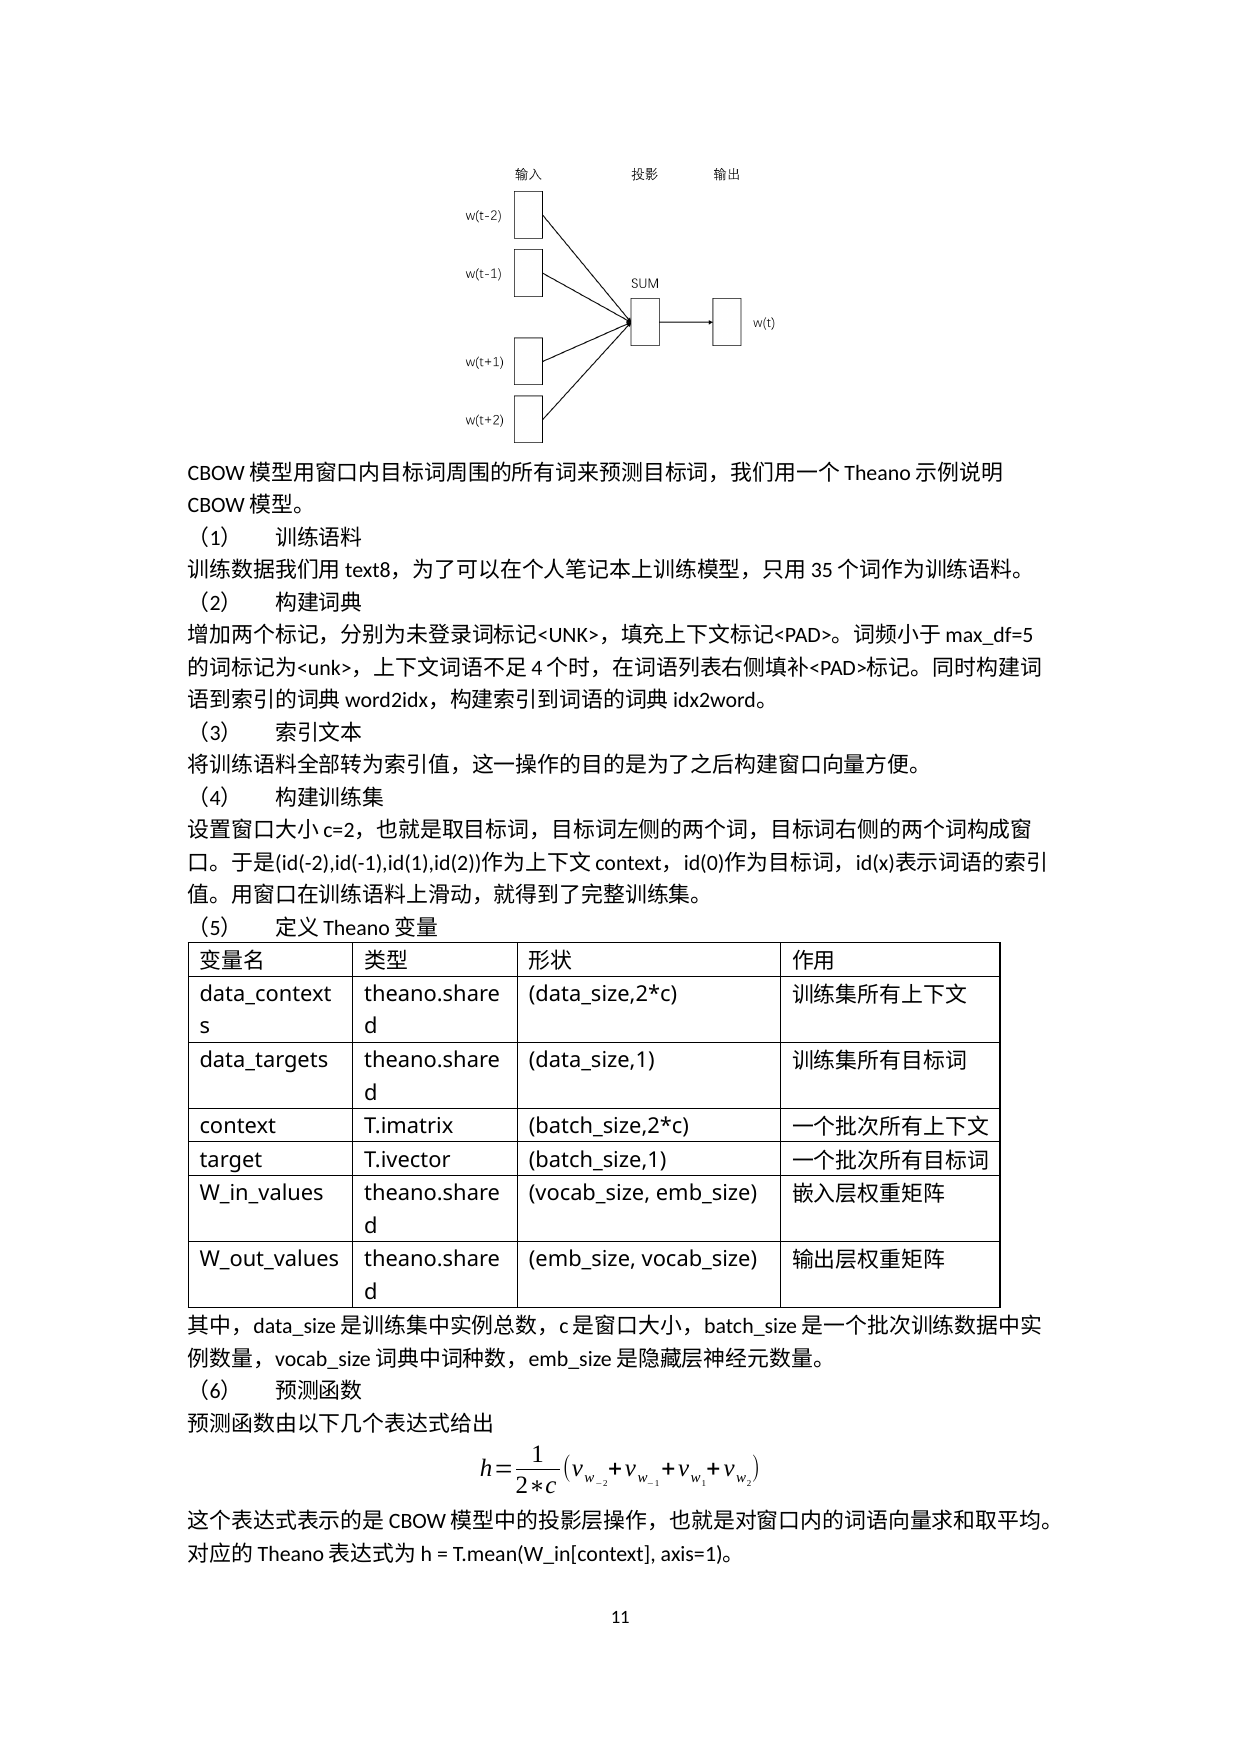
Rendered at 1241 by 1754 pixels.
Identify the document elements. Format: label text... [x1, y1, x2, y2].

table_cell theano.shared [353, 1176, 517, 1241]
text 预测函数由以下几个表达式给出 [187, 1405, 1053, 1438]
table_cell context [189, 1109, 352, 1141]
table_cell 嵌入层权重矩阵 [781, 1176, 999, 1241]
table_header 变量名 [189, 943, 352, 976]
list 定义Theano变量 [187, 909, 1053, 942]
table_cell (emb_size, vocab_size) [518, 1242, 780, 1307]
table_cell (vocab_size, emb_size) [518, 1176, 780, 1241]
list 预测函数 [187, 1373, 1053, 1405]
table_cell 一个批次所有目标词 [781, 1142, 999, 1175]
text 训练数据我们用text8，为了可以在个人笔记本上训练模型，只用35个词作为训练语料。 [187, 552, 1053, 584]
text 将训练语料全部转为索引值，这一操作的目的是为了之后构建窗口向量方便。 [187, 747, 1053, 779]
table_cell data_targets [189, 1043, 352, 1108]
table_cell theano.shared [353, 977, 517, 1042]
table_cell theano.shared [353, 1242, 517, 1307]
table_cell W_out_values [189, 1242, 352, 1307]
table_cell (data_size,2*c) [518, 977, 780, 1042]
table_cell W_in_values [189, 1176, 352, 1241]
table_cell T.ivector [353, 1142, 517, 1175]
table_header 作用 [781, 943, 999, 976]
table_cell (data_size,1) [518, 1043, 780, 1108]
table_cell 训练集所有上下文 [781, 977, 999, 1042]
table_cell (batch_size,1) [518, 1142, 780, 1175]
table_cell T.imatrix [353, 1109, 517, 1141]
table_cell 输出层权重矩阵 [781, 1242, 999, 1307]
text 其中，data_size是训练集中实例总数，c是窗口大小，batch_size是一个批次训练数据中实例数量，vocab_size词典中词种数，emb_size是隐藏层神经元数量。 [187, 1308, 1053, 1373]
table_cell 一个批次所有上下文 [781, 1109, 999, 1141]
text 增加两个标记，分别为未登录词标记<UNK>，填充上下文标记<PAD>。词频小于max_df=5的词标记为<unk>，上下文词语不足4个时，在词语列表右侧填补<PAD>标记。同时构建词语到索引的词典word2idx，构建索引到词语的词典idx2word。 [187, 617, 1053, 714]
list 构建训练集 [187, 779, 1053, 812]
table_header 类型 [353, 943, 517, 976]
table_header 形状 [518, 943, 780, 976]
table_cell target [189, 1142, 352, 1175]
table_cell 训练集所有目标词 [781, 1043, 999, 1108]
picture [457, 162, 783, 443]
table_cell data_contexts [189, 977, 352, 1042]
list 索引文本 [187, 714, 1053, 747]
table_cell theano.shared [353, 1043, 517, 1108]
list 构建词典 [187, 584, 1053, 617]
text 设置窗口大小c=2，也就是取目标词，目标词左侧的两个词，目标词右侧的两个词构成窗口。于是(id(-2),id(-1),id(1),id(2))作为上下文context，id(0)作为目标词，id(x)表示词语的索引值。用窗口在训练语料上滑动，就得到了完整训练集。 [187, 812, 1053, 909]
list 训练语料 [187, 519, 1053, 552]
text CBOW模型用窗口内目标词周围的所有词来预测目标词，我们用一个Theano示例说明CBOW模型。 [187, 454, 1053, 519]
table_cell (batch_size,2*c) [518, 1109, 780, 1141]
text 这个表达式表示的是CBOW模型中的投影层操作，也就是对窗口内的词语向量求和取平均。对应的Theano表达式为h = T.mean(W_in[context], axis=1)。 [187, 1503, 1053, 1568]
